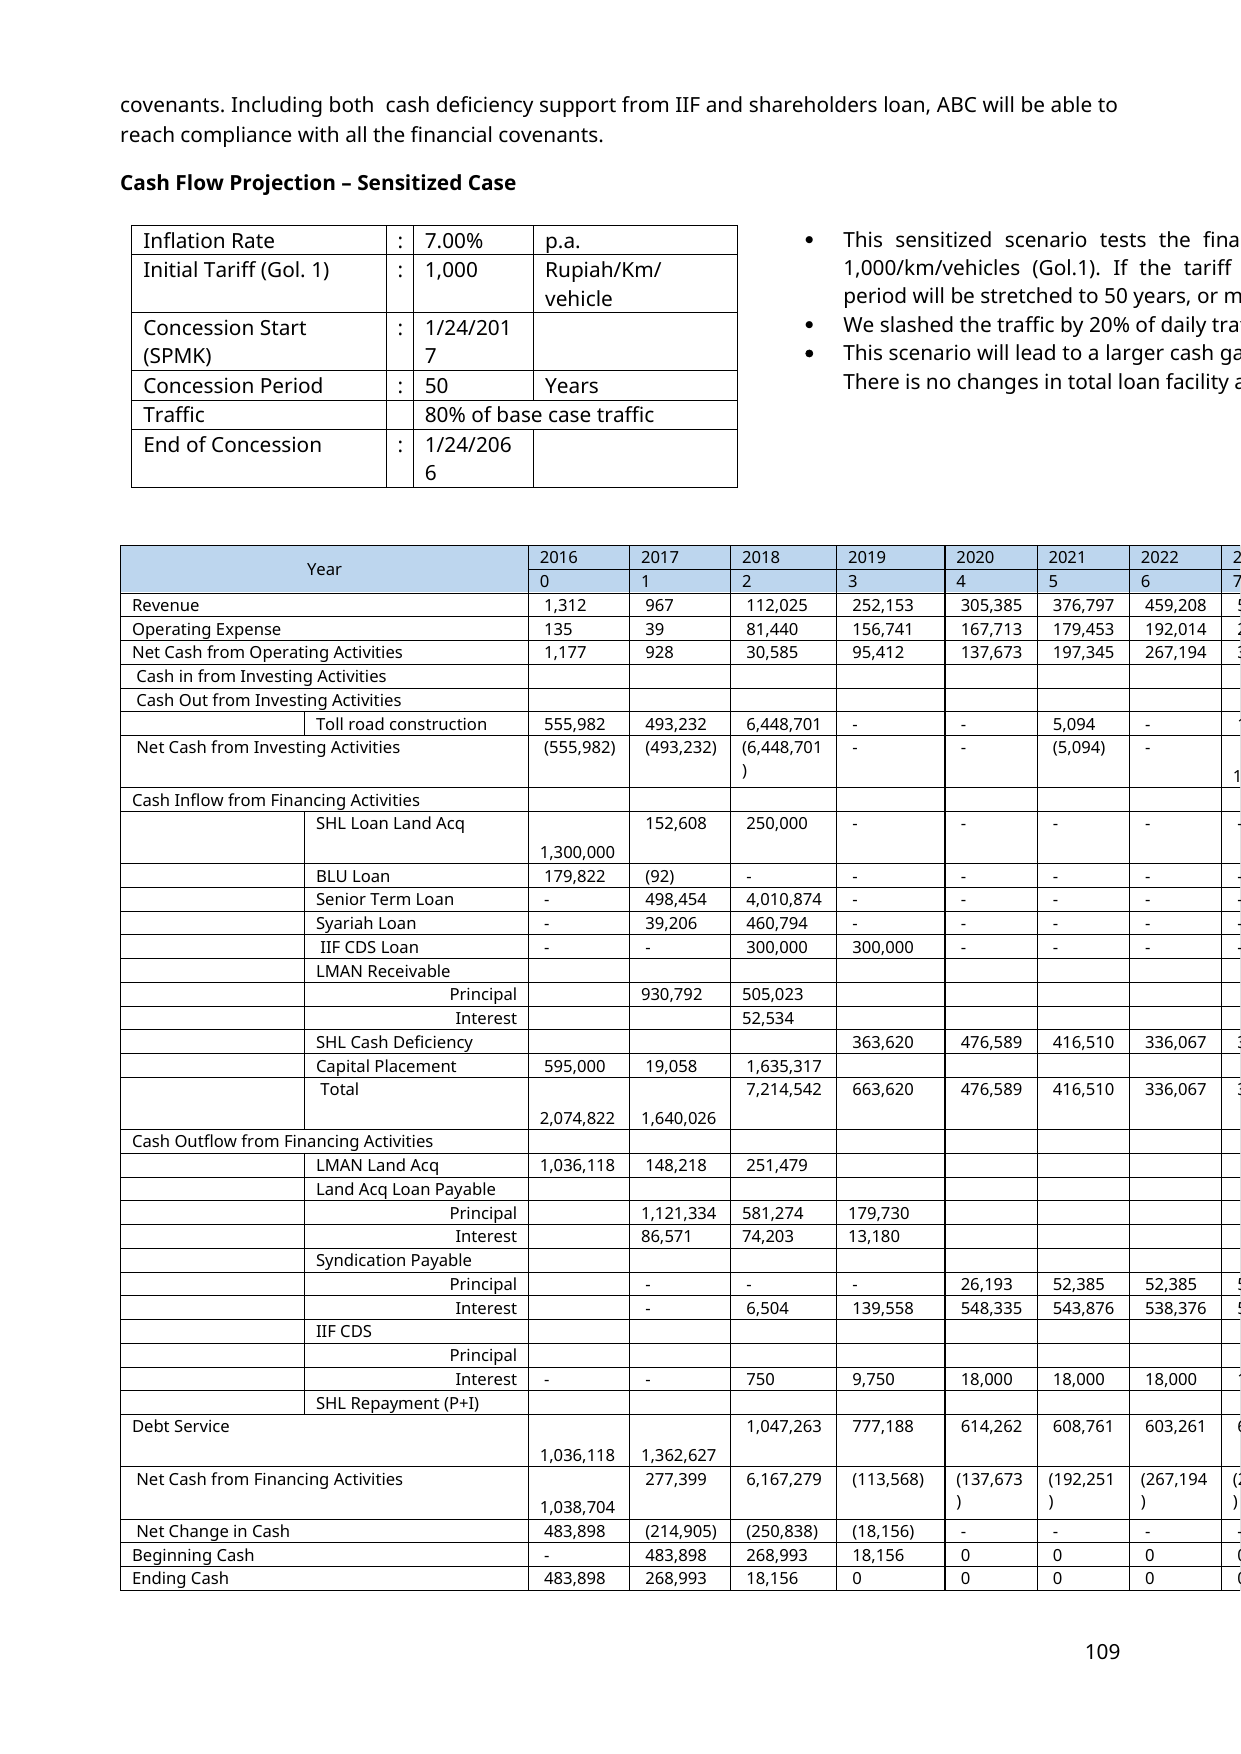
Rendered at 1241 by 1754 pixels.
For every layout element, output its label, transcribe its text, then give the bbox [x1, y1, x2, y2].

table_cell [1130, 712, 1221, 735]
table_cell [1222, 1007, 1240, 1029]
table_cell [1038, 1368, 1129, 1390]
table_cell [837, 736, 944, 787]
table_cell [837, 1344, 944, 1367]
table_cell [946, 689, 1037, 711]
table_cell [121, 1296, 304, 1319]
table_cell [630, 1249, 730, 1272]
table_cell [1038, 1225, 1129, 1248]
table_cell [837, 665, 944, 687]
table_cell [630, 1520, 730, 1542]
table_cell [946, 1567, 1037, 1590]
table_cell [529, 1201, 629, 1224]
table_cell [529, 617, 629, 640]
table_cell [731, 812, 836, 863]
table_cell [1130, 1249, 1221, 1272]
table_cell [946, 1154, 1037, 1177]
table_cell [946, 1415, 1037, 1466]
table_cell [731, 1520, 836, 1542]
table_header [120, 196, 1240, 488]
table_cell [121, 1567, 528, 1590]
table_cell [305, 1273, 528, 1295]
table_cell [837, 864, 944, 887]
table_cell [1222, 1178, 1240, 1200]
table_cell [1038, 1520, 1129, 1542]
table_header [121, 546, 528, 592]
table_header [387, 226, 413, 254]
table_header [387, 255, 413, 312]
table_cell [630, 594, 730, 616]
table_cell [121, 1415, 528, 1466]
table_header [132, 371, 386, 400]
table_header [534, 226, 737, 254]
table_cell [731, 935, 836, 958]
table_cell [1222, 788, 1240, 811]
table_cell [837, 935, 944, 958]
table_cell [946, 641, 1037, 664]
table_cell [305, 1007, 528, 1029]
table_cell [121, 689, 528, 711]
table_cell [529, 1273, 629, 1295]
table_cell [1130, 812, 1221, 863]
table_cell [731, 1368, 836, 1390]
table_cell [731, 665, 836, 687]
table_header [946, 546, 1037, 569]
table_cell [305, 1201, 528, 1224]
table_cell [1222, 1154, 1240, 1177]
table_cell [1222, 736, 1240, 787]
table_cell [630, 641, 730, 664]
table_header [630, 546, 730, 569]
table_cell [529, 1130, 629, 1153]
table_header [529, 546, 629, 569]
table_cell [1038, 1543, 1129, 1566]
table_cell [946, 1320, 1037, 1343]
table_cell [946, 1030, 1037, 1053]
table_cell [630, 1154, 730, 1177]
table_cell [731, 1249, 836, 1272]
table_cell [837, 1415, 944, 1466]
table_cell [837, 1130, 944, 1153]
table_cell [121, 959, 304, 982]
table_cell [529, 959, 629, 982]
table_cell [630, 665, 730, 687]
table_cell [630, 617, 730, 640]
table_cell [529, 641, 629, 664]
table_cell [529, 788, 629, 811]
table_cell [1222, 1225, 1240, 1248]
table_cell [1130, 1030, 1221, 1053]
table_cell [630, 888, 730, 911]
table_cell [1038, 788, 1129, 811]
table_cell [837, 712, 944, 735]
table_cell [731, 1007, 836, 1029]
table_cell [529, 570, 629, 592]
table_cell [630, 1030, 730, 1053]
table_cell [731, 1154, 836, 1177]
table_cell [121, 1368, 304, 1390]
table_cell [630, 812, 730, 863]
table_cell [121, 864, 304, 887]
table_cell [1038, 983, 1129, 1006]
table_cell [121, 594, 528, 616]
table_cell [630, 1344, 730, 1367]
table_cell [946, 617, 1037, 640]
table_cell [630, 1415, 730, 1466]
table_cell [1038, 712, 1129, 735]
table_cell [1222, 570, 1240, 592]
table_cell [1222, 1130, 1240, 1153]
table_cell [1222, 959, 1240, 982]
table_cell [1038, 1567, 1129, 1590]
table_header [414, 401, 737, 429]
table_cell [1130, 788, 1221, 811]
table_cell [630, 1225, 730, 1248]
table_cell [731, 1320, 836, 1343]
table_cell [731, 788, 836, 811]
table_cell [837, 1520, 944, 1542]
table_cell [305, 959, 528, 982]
text Cash Flow Projection – Sensitized Case [120, 168, 1120, 196]
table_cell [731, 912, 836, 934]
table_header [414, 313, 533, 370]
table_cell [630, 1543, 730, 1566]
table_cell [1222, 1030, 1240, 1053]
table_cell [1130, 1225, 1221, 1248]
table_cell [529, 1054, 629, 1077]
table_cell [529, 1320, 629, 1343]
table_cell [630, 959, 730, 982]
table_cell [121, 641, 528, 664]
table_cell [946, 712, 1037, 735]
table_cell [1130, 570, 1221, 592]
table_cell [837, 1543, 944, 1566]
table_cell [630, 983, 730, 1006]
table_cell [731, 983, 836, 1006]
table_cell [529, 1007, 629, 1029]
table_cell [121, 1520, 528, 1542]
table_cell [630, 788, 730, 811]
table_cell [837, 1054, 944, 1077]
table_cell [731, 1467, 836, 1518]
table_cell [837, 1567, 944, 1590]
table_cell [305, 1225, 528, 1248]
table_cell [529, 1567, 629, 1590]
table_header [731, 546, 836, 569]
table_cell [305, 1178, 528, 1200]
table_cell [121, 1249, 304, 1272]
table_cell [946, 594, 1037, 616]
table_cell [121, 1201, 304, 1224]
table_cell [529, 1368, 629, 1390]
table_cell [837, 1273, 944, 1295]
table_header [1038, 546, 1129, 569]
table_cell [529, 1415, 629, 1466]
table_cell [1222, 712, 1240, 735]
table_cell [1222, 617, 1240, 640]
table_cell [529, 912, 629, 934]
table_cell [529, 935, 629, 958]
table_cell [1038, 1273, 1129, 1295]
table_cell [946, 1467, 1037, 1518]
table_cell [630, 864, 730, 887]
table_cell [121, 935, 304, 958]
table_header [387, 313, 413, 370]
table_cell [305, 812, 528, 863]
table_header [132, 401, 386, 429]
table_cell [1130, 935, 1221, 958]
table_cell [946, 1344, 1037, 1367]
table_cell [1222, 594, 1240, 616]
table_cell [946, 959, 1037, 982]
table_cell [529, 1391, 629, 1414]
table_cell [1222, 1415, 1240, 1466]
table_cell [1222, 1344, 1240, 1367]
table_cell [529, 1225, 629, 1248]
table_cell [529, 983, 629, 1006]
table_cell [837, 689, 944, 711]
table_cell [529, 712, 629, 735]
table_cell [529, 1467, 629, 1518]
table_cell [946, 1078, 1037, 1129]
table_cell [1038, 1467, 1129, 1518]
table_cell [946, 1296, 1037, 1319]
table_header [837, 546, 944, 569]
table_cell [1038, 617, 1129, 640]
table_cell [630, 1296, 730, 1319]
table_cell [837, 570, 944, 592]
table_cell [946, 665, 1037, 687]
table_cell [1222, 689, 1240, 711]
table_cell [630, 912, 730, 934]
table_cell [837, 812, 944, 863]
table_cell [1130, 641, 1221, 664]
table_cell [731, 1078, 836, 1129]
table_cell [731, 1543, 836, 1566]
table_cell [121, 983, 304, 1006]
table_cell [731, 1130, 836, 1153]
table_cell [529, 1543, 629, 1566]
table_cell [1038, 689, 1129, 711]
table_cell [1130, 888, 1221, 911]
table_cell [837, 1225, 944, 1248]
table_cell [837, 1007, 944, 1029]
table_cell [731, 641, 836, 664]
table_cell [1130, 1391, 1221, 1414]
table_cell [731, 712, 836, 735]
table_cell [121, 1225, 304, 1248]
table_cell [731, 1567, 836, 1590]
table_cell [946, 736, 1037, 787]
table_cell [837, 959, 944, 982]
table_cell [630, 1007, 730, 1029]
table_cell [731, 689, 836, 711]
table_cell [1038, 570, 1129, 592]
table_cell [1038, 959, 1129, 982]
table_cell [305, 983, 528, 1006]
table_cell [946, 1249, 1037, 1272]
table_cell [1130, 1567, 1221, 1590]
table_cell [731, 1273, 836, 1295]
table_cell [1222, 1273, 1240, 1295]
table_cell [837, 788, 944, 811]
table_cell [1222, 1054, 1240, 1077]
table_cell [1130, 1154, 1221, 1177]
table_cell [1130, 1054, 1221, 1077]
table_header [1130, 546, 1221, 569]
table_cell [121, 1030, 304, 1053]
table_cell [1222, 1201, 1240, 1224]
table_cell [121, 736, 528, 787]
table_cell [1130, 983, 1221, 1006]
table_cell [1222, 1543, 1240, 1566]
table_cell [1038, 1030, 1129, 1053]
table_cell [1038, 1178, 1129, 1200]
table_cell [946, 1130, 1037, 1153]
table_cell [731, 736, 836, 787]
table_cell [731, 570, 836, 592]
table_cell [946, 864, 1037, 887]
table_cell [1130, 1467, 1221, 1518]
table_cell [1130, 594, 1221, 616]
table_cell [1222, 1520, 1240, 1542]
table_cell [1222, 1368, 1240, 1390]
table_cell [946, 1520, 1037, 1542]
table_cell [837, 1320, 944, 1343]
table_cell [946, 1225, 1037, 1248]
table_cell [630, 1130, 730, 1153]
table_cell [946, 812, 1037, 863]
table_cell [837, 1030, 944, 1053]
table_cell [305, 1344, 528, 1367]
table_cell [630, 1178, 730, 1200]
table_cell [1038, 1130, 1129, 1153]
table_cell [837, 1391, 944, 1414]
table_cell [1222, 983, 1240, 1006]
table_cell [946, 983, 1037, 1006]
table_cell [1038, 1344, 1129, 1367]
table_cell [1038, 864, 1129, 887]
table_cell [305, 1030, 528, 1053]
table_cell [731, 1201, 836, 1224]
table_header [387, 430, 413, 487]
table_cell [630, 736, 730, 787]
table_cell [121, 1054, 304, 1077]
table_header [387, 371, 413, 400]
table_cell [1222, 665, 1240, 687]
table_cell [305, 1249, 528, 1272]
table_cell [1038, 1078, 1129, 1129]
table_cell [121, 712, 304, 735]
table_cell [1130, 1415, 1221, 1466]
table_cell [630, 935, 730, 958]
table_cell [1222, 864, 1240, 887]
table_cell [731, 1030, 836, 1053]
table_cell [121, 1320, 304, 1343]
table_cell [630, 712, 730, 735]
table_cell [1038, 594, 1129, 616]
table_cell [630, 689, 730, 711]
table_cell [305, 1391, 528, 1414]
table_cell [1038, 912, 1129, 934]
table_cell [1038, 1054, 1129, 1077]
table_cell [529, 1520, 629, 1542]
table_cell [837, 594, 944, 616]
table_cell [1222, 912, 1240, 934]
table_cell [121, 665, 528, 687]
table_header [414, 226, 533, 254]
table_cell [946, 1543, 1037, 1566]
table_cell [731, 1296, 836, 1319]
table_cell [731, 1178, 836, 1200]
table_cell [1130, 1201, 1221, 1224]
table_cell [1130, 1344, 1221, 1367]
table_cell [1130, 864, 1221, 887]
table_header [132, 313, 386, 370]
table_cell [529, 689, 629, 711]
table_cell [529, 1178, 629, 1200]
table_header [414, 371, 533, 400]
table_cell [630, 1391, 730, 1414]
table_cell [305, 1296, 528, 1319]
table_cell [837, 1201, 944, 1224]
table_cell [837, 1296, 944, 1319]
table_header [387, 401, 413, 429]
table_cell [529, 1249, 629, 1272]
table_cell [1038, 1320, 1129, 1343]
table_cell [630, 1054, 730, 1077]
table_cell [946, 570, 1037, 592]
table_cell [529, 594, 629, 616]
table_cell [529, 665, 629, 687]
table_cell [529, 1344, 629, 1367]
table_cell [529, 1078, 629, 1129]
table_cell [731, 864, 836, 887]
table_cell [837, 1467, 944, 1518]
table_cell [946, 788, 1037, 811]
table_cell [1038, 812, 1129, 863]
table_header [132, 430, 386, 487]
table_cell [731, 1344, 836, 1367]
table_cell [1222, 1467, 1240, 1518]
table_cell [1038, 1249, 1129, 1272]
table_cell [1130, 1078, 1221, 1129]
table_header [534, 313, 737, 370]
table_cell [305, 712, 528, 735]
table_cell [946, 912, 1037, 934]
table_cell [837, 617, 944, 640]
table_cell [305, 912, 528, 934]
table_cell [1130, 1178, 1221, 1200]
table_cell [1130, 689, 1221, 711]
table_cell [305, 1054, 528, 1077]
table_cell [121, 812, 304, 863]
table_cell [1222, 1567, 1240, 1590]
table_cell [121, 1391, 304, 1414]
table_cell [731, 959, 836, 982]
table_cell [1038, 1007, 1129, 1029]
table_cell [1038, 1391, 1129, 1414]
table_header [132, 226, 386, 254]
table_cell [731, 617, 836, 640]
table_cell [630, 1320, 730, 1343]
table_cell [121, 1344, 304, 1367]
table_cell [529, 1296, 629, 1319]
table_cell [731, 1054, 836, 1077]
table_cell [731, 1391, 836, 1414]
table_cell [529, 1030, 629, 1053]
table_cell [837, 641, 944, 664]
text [120, 90, 1120, 149]
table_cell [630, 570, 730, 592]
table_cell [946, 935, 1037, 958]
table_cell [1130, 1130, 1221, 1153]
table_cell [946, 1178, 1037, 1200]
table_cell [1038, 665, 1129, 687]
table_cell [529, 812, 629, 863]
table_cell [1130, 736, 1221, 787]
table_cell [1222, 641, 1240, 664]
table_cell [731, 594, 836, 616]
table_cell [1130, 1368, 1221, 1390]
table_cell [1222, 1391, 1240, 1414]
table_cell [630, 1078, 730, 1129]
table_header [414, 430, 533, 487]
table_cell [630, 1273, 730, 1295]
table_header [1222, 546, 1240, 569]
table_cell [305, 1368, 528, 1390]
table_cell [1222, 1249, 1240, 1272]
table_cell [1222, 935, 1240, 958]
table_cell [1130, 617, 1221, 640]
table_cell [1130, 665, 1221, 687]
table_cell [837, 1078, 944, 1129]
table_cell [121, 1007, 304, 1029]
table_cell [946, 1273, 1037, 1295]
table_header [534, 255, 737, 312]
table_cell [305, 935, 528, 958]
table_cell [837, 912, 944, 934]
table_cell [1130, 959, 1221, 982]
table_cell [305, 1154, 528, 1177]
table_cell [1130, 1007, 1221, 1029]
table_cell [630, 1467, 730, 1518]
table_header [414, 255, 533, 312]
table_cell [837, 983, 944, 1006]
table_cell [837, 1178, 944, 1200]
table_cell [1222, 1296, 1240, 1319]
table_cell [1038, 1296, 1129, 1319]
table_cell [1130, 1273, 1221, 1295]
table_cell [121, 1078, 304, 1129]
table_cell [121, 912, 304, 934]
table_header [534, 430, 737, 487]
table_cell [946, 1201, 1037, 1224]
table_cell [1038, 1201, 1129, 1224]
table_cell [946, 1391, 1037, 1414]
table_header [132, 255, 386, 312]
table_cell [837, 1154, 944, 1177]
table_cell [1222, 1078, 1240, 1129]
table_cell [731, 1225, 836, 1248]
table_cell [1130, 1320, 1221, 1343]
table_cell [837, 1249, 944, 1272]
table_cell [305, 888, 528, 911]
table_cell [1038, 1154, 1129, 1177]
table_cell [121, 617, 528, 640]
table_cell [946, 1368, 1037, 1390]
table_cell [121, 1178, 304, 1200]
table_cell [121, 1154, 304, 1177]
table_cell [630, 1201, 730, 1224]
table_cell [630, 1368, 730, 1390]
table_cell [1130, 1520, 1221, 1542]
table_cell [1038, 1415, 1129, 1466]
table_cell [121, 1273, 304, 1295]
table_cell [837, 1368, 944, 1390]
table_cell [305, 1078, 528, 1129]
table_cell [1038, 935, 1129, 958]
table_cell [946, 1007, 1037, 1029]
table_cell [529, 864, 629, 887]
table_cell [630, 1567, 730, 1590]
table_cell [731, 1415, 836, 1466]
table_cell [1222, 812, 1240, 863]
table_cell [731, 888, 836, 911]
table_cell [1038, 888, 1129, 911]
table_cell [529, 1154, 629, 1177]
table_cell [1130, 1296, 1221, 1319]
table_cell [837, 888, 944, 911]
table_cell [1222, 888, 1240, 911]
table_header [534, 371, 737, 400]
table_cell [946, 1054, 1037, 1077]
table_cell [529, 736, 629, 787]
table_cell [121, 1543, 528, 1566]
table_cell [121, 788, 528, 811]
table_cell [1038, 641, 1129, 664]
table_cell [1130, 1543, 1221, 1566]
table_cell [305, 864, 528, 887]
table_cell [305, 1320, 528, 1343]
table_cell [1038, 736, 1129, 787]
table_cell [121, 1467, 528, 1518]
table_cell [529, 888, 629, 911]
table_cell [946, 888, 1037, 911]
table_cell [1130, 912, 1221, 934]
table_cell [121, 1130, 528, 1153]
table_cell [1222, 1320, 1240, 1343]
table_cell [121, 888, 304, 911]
